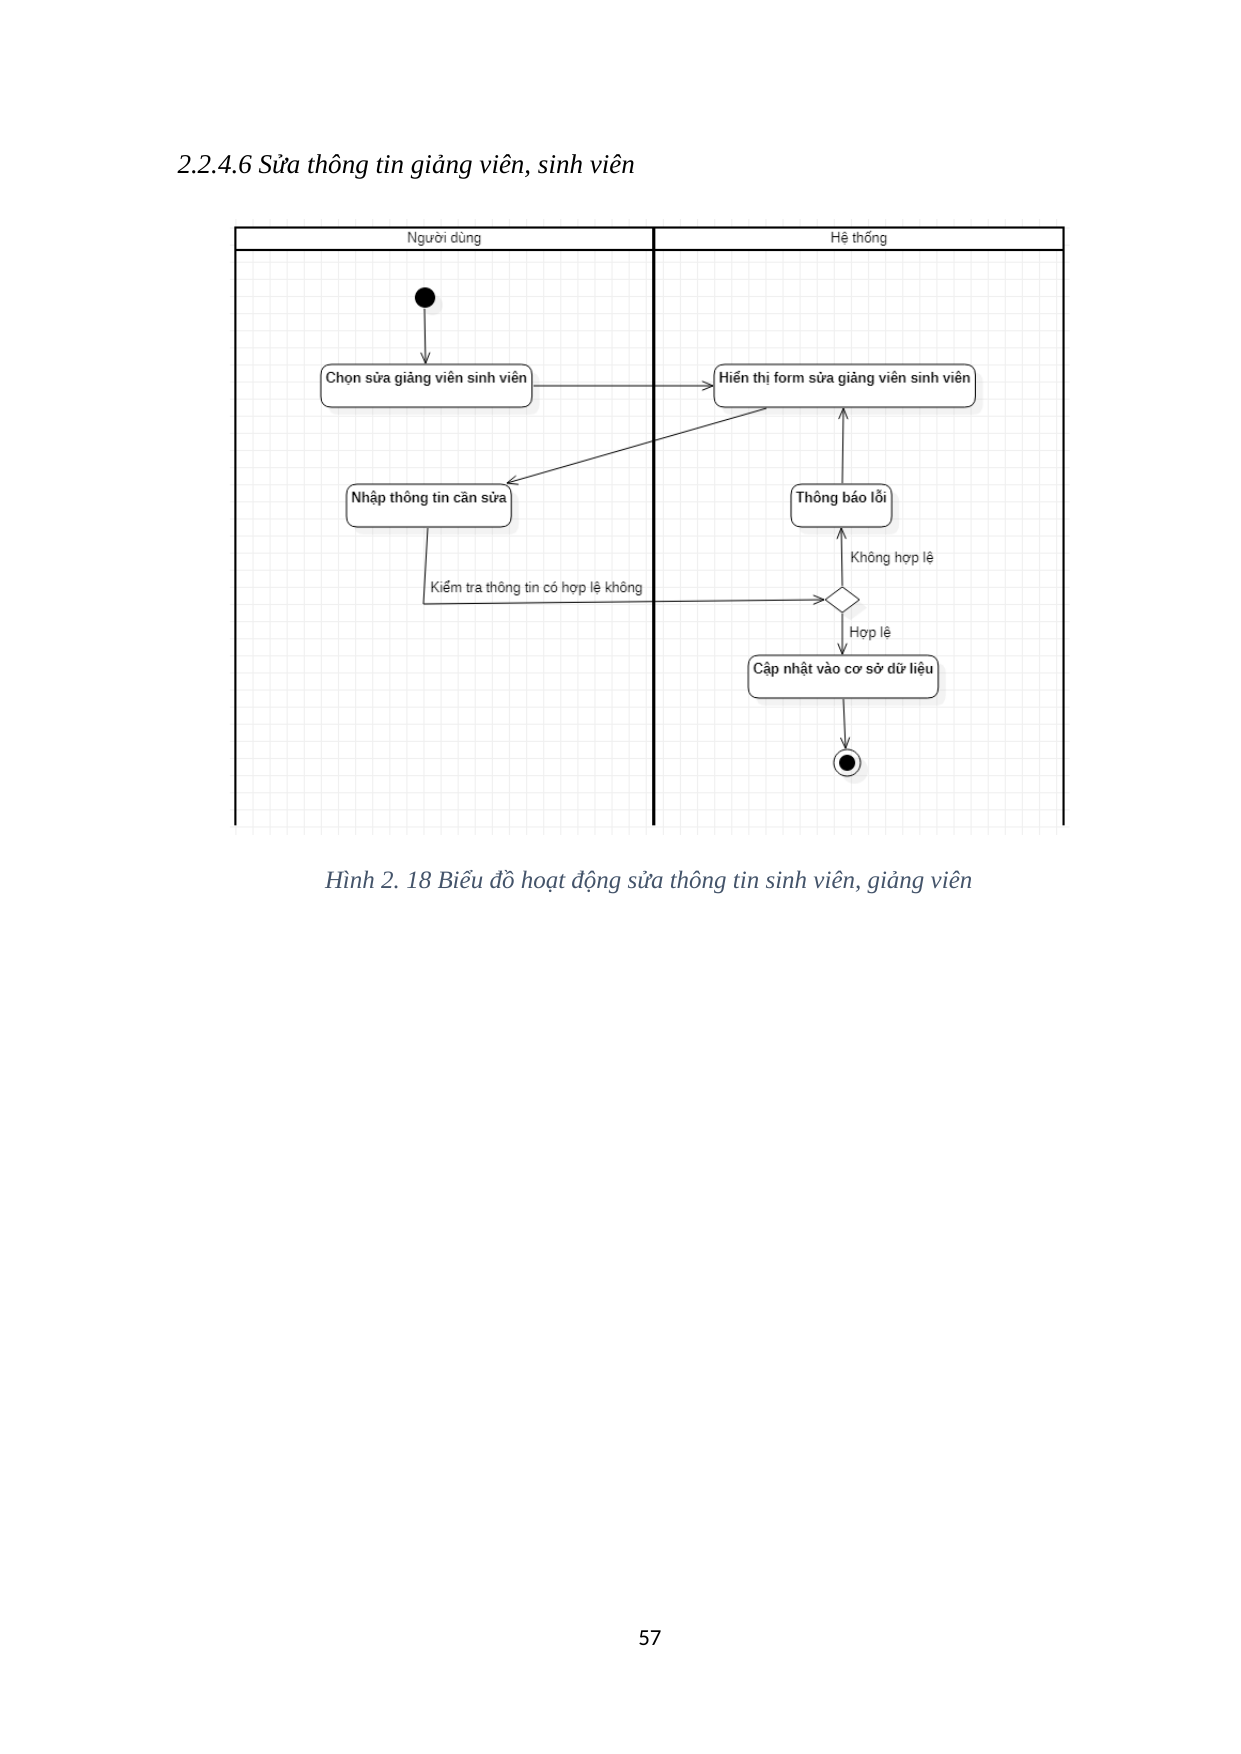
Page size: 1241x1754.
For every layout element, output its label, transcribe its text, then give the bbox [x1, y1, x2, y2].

picture [229, 219, 1070, 835]
text Hình 2. 18 Biểu đồ hoạt động sửa thông tin sinh viên, giảng viên [177, 865, 1122, 894]
subtitle 2.2.4.6 Sửa thông tin giảng viên, sinh viên [177, 148, 1122, 179]
